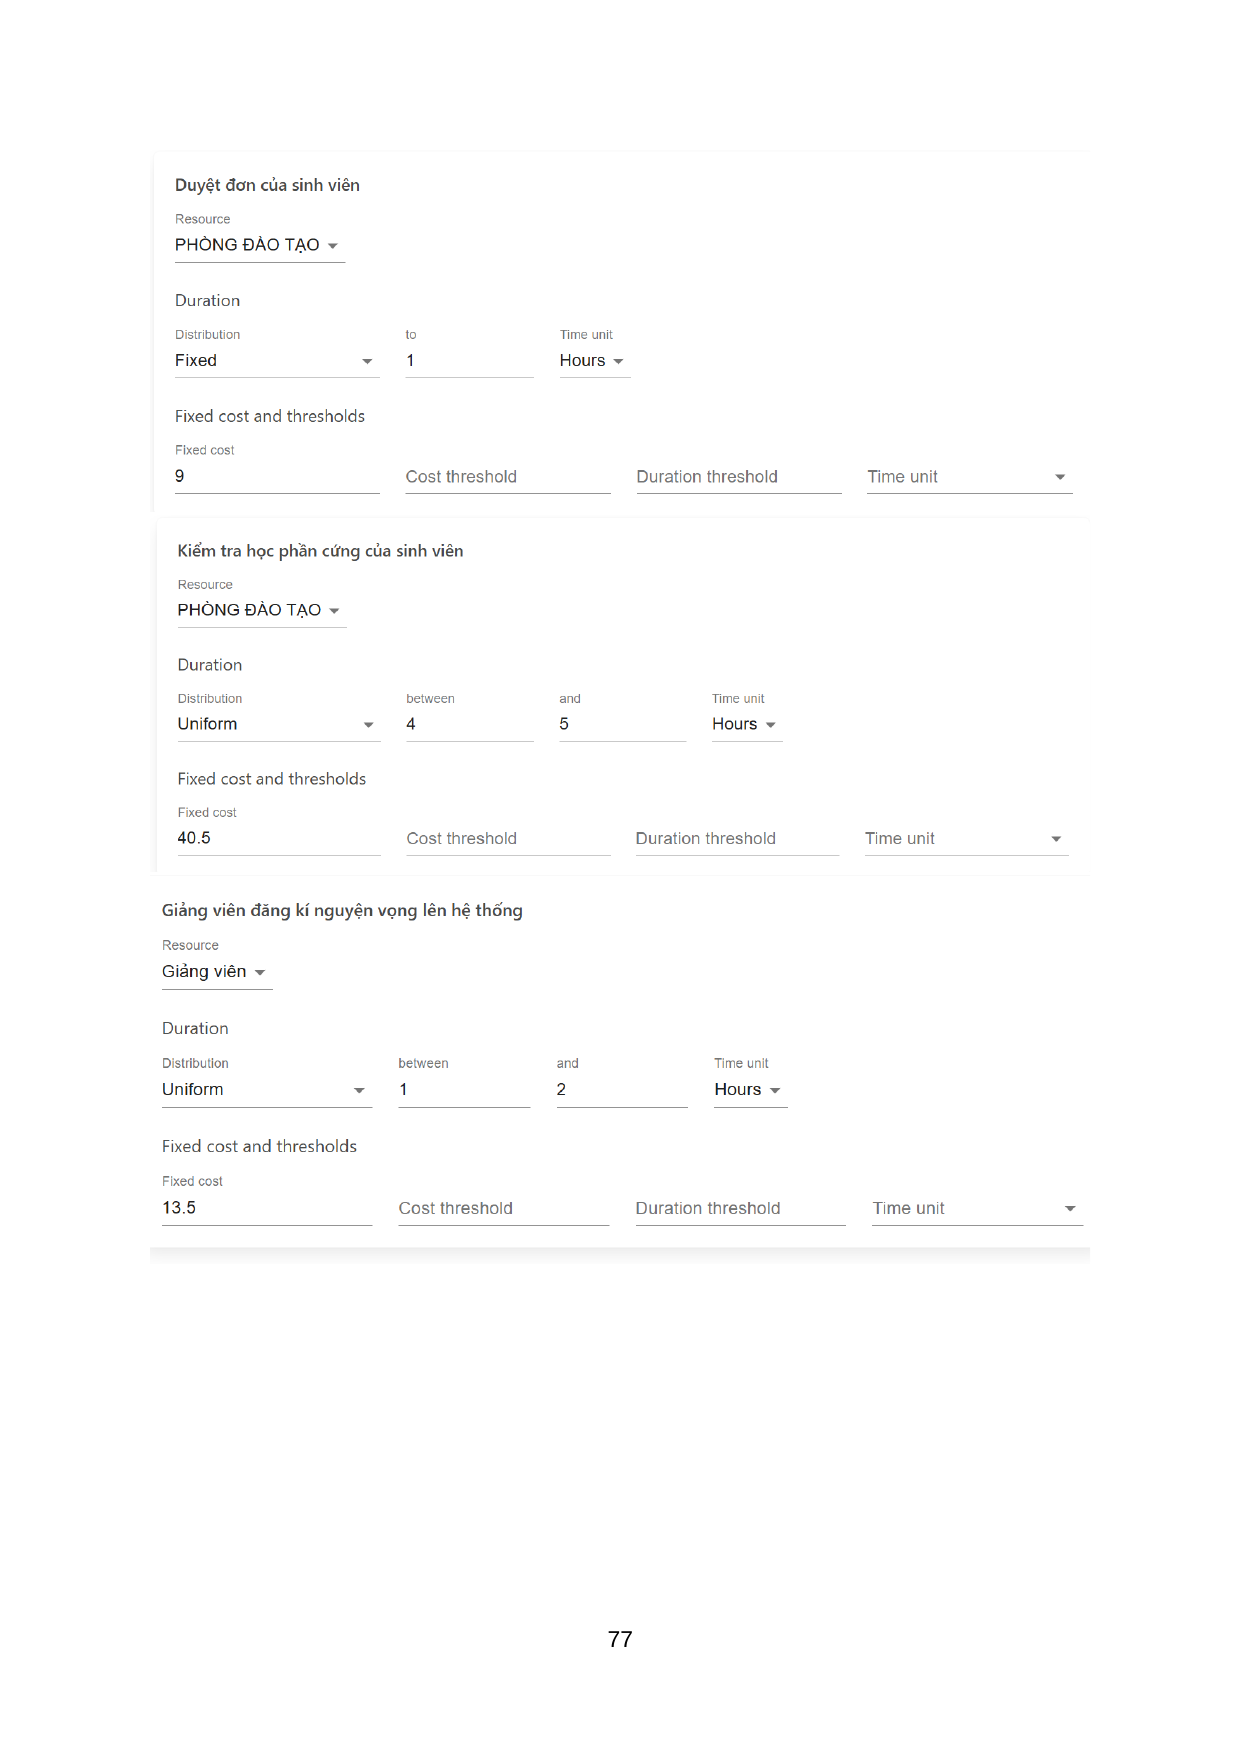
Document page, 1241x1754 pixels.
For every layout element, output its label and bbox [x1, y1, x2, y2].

picture [150, 875, 1091, 1264]
picture [150, 515, 1091, 872]
picture [150, 150, 1091, 512]
